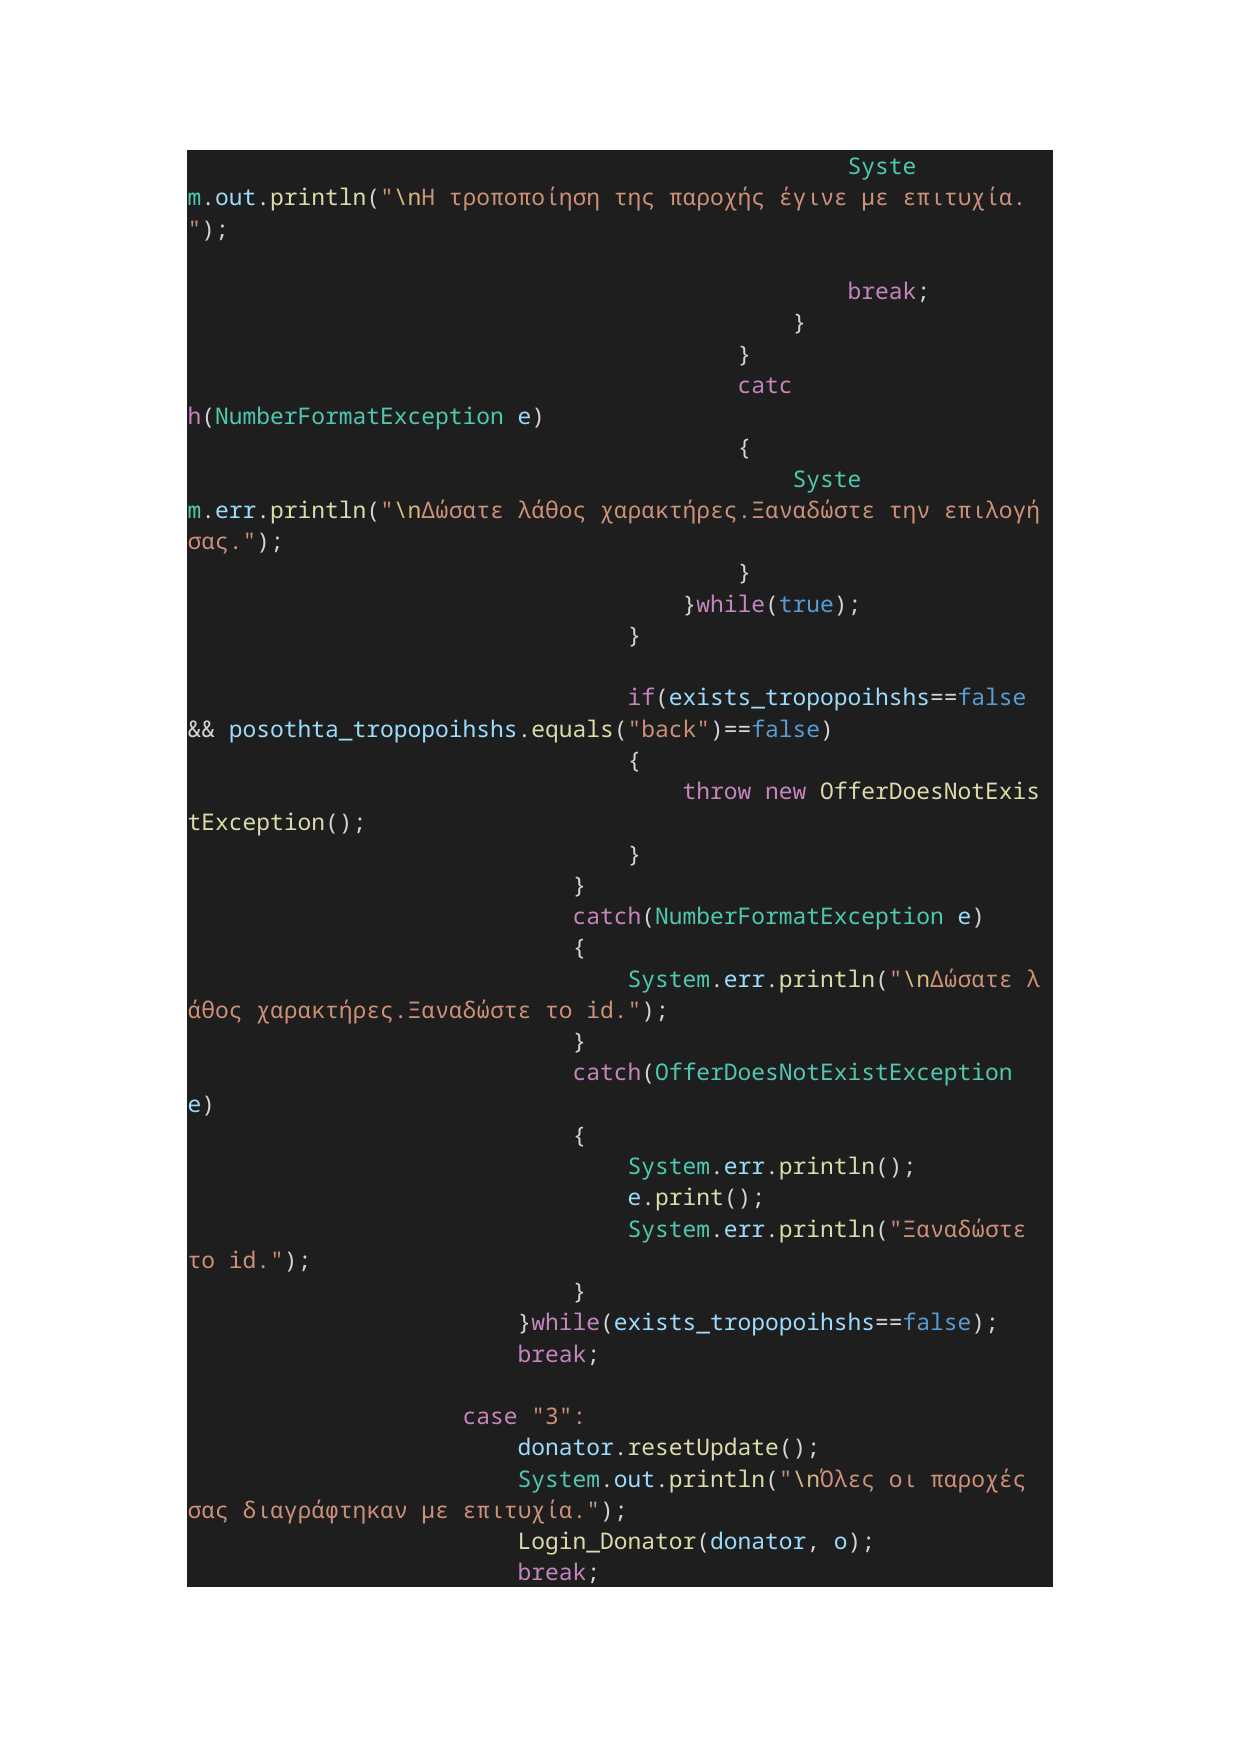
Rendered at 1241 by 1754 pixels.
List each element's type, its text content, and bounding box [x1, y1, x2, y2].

text { [187, 431, 1053, 462]
text System.err.println("\nΔώσατε λάθος χαρακτήρες.Ξαναδώστε το id."); [187, 962, 1053, 1025]
text System.err.println(); [187, 1150, 1053, 1181]
text { [187, 931, 1053, 962]
text System.out.println("\nΗ τροποποίηση της παροχής έγινε με επιτυχία."); [187, 150, 1053, 244]
text if(exists_tropopoihshs==false && posothta_tropopoihshs.equals("back")==false) [187, 681, 1053, 744]
text } [187, 1025, 1053, 1056]
text case "3": [187, 1400, 1053, 1431]
text donator.resetUpdate(); [187, 1431, 1053, 1462]
text } [187, 337, 1053, 369]
text System.err.println("Ξαναδώστε το id."); [187, 1212, 1053, 1275]
text { [187, 744, 1053, 775]
text { [187, 1119, 1053, 1150]
text throw new OfferDoesNotExistException(); [187, 775, 1053, 837]
text } [187, 869, 1053, 900]
text e.print(); [187, 1181, 1053, 1212]
text } [187, 837, 1053, 869]
text System.out.println("\nΌλες οι παροχές σας διαγράφτηκαν με επιτυχία."); [187, 1462, 1053, 1525]
text } [187, 556, 1053, 587]
text } [187, 619, 1053, 650]
text catch(NumberFormatException e) [187, 369, 1053, 431]
text break; [187, 1556, 1053, 1587]
text break; [187, 275, 1053, 306]
text catch(OfferDoesNotExistException e) [187, 1056, 1053, 1119]
text Login_Donator(donator, o); [187, 1525, 1053, 1556]
text } [187, 306, 1053, 337]
text catch(NumberFormatException e) [187, 900, 1053, 931]
text }while(true); [187, 587, 1053, 619]
text System.err.println("\nΔώσατε λάθος χαρακτήρες.Ξαναδώστε την επιλογή σας."); [187, 462, 1053, 556]
text break; [187, 1337, 1053, 1369]
text } [187, 1275, 1053, 1306]
text }while(exists_tropopoihshs==false); [187, 1306, 1053, 1337]
